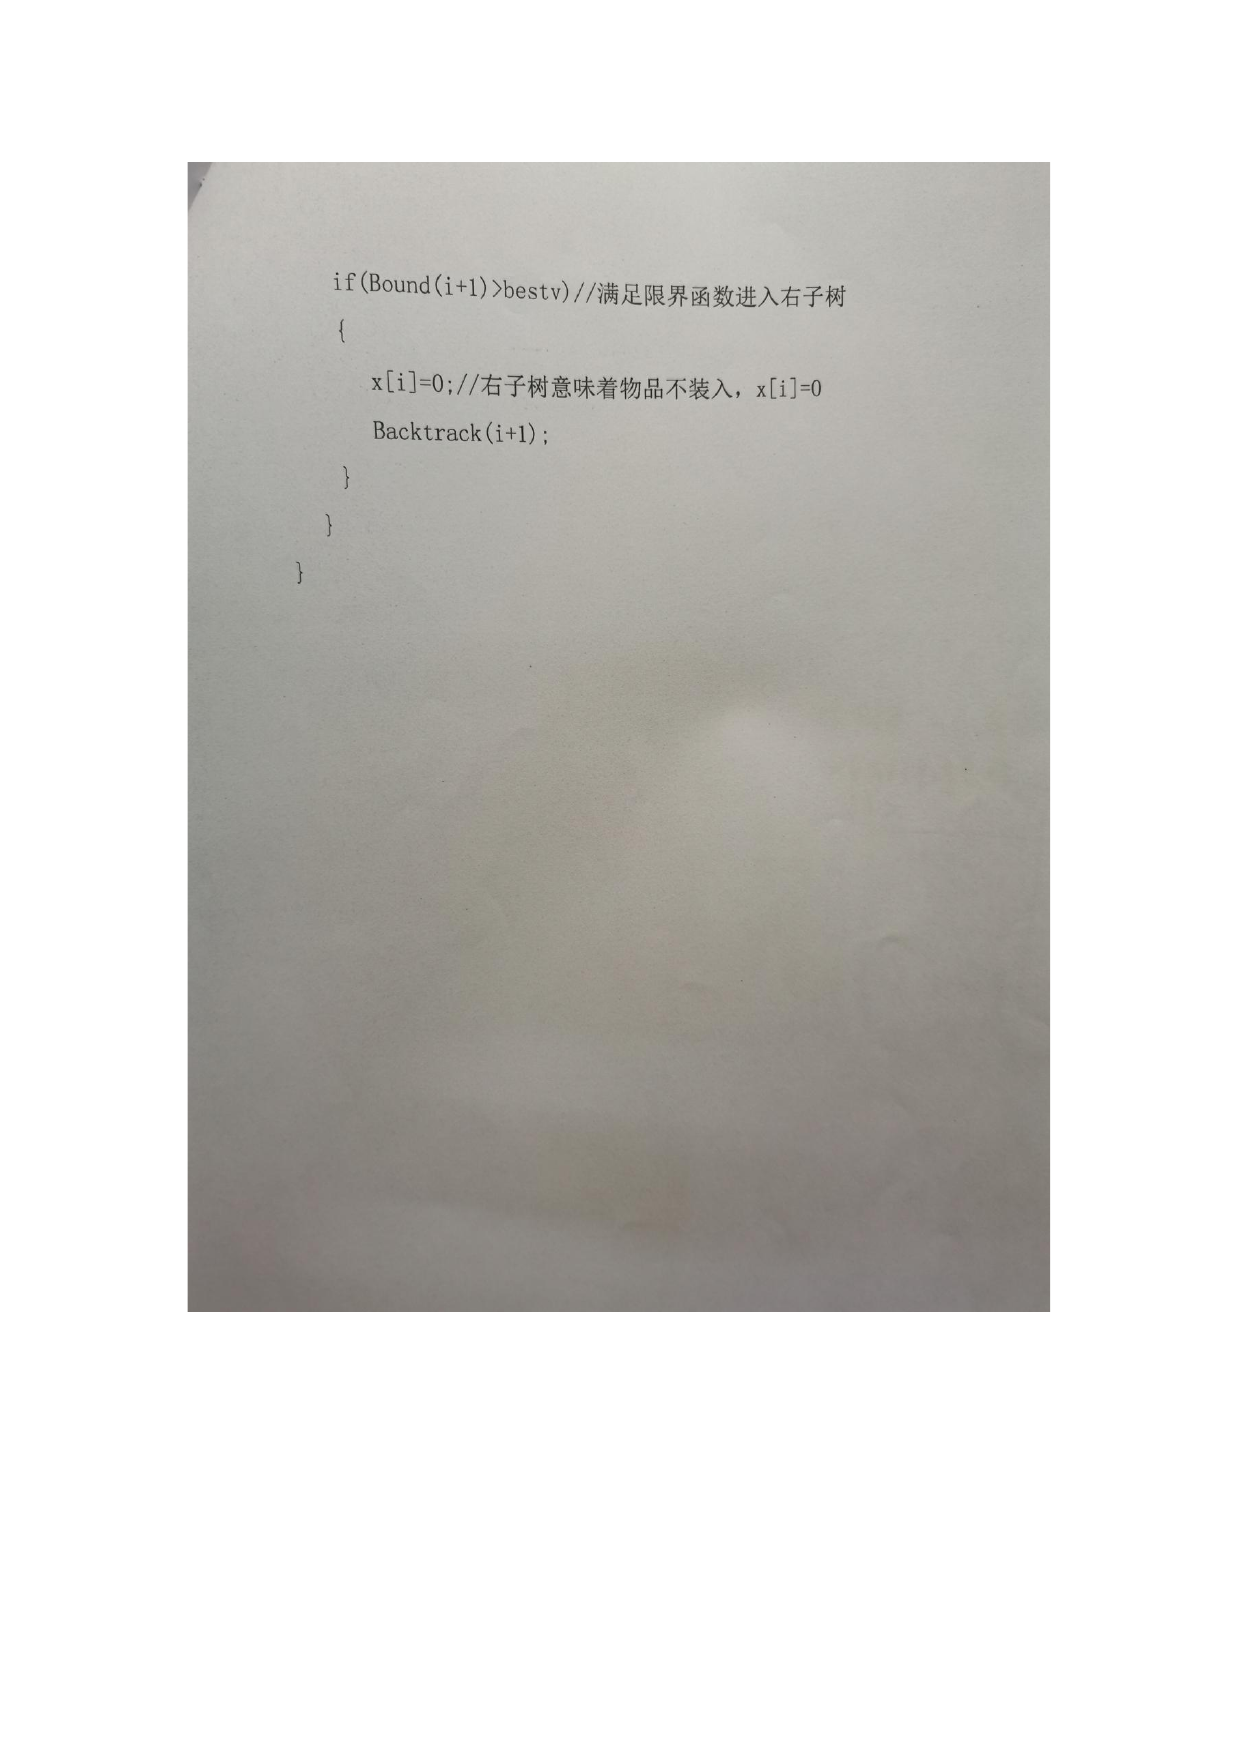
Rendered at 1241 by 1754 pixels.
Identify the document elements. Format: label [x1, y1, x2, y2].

picture [187, 162, 1050, 1312]
